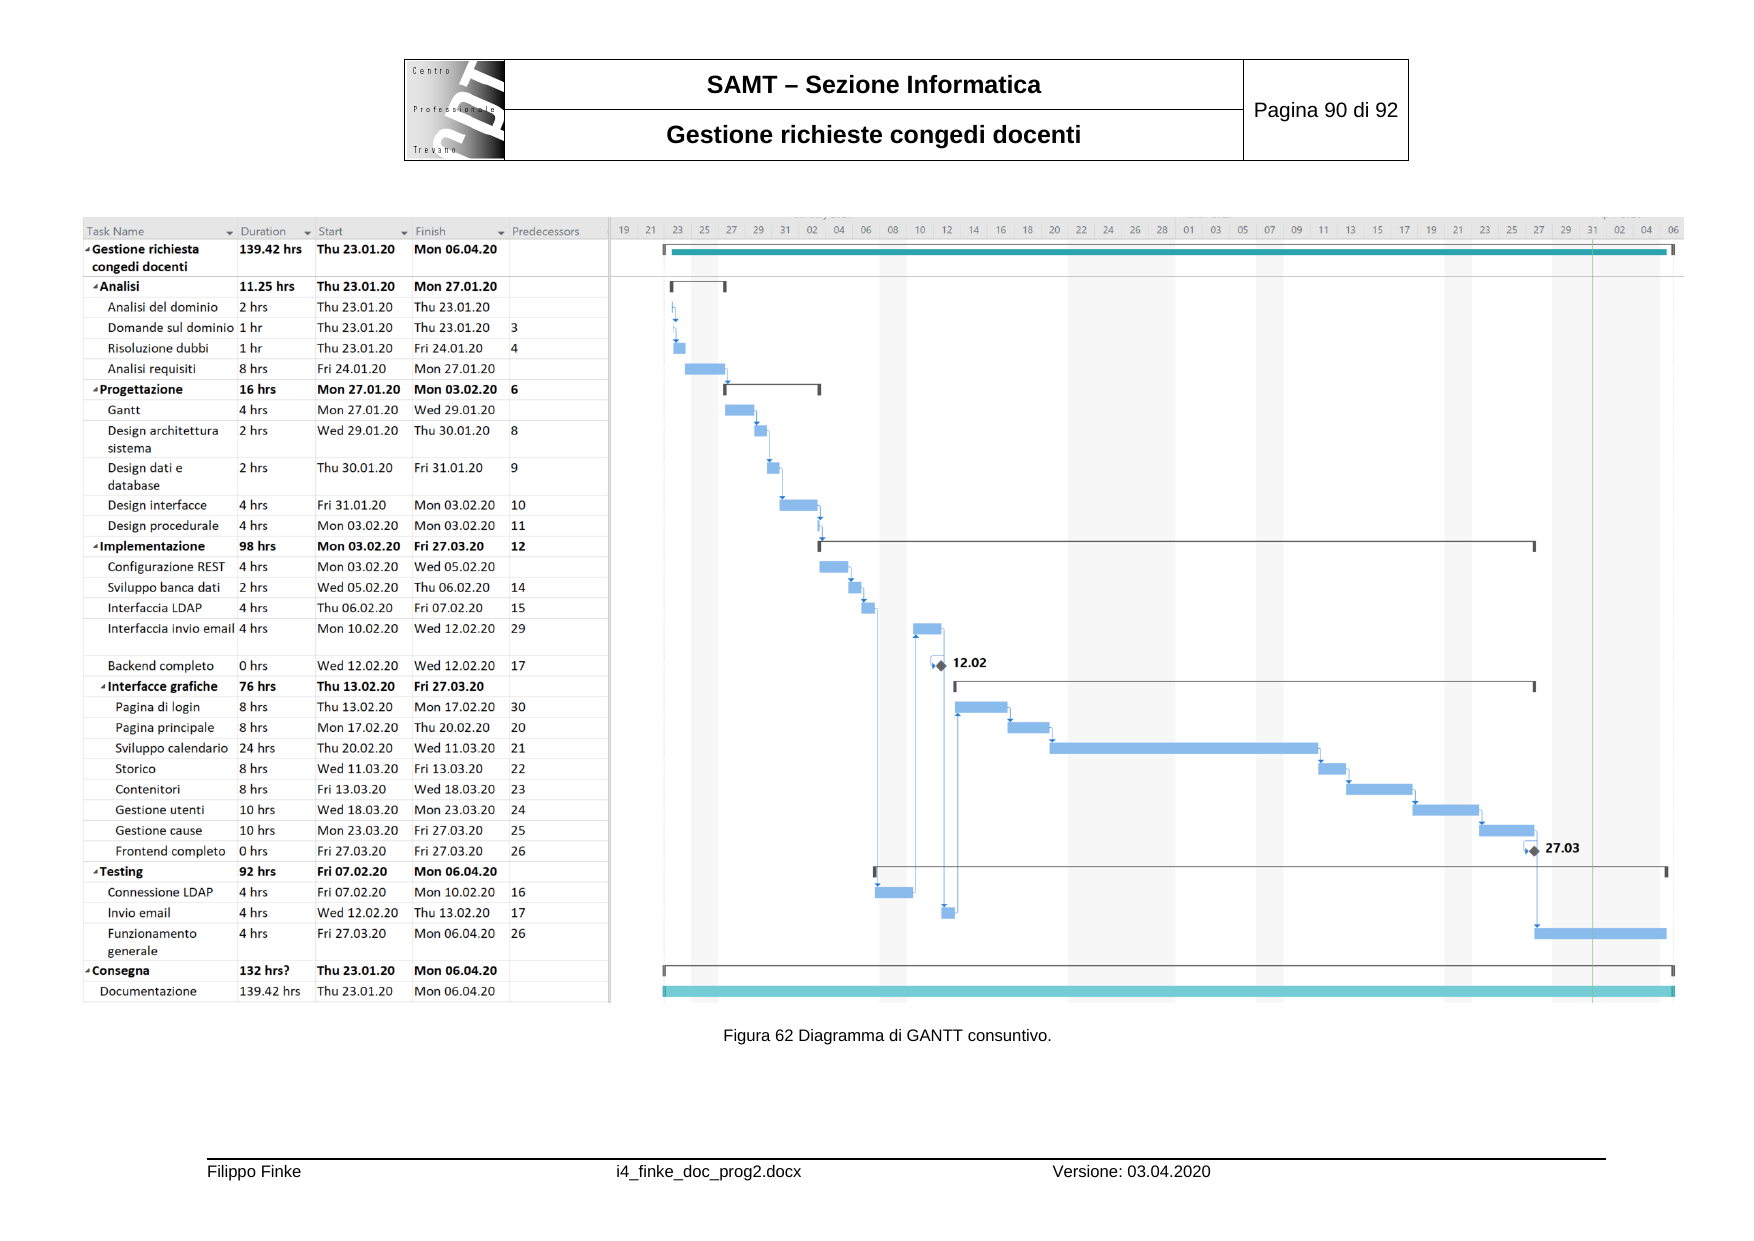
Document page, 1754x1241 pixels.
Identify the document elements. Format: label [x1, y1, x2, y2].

picture [82, 217, 1684, 1003]
picture [405, 60, 504, 159]
